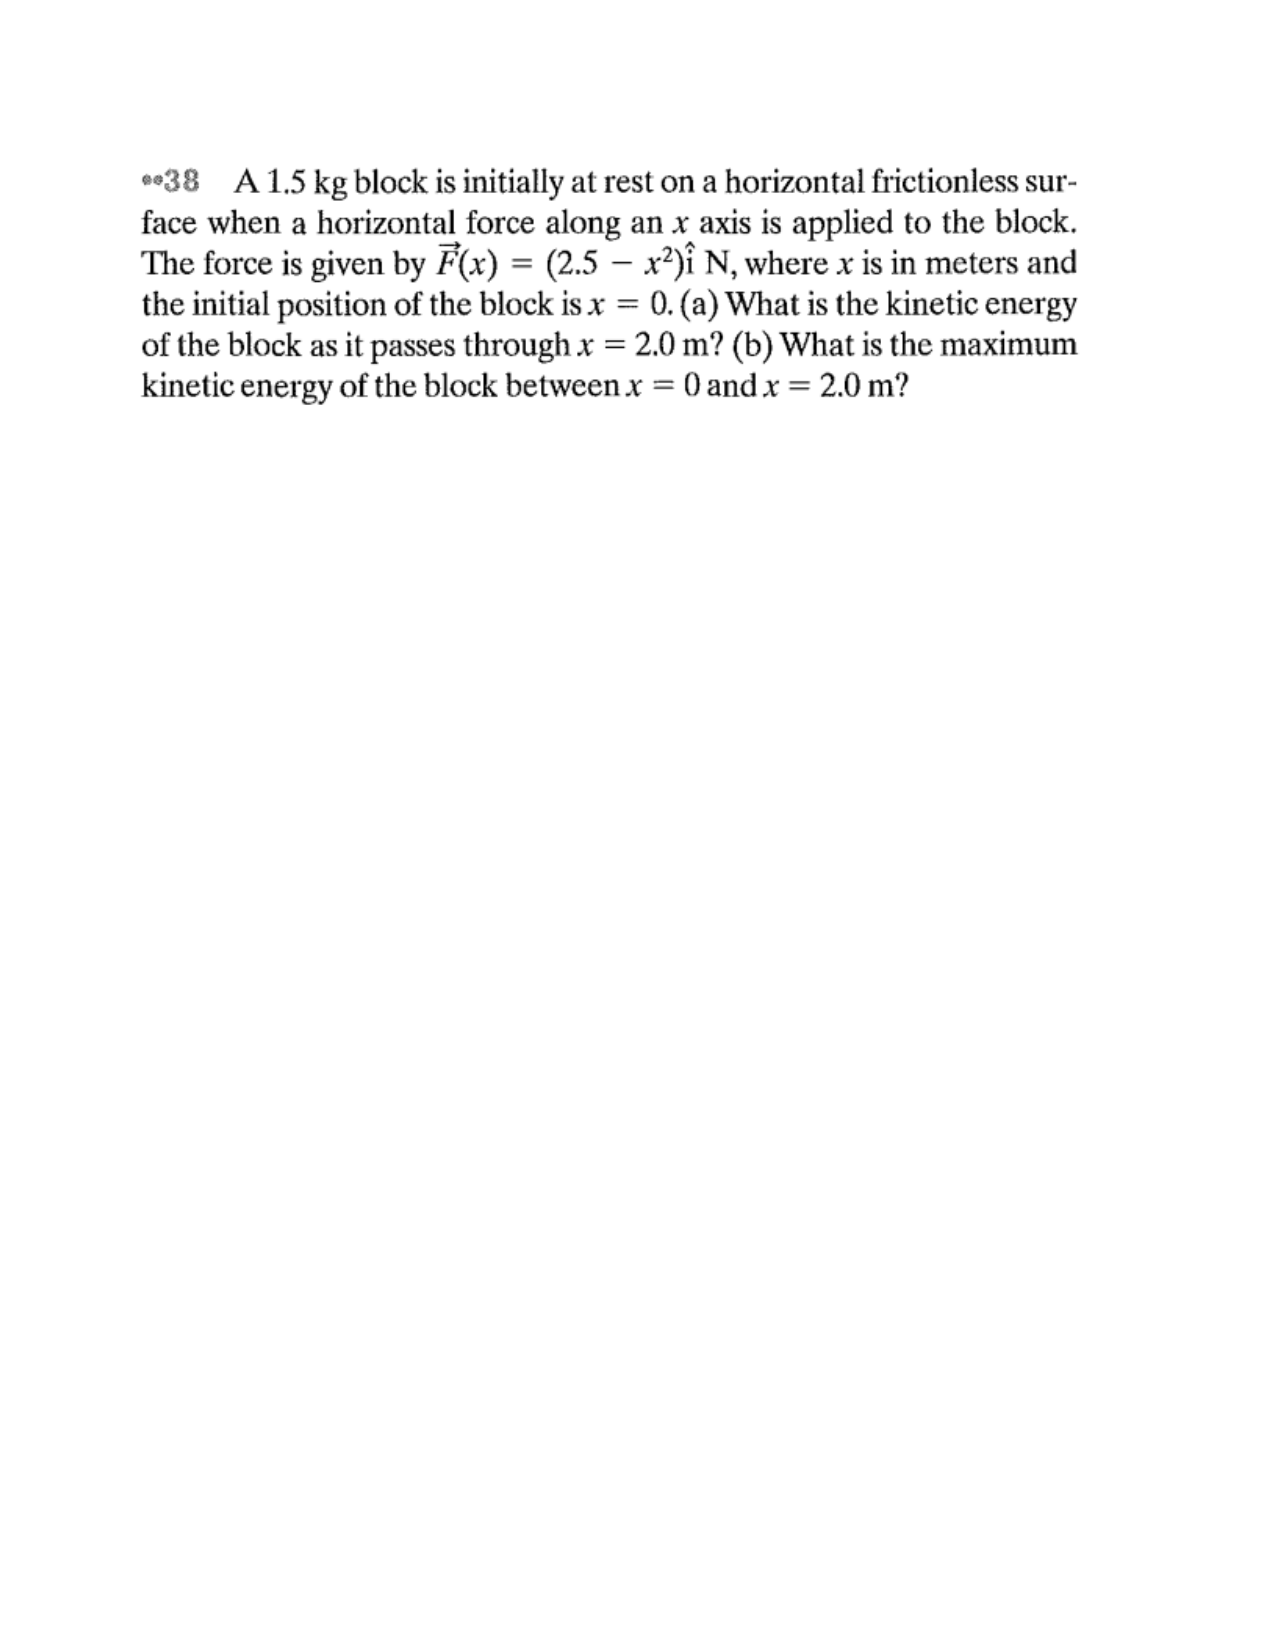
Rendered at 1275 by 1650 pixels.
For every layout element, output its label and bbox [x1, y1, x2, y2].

picture [135, 150, 1089, 416]
